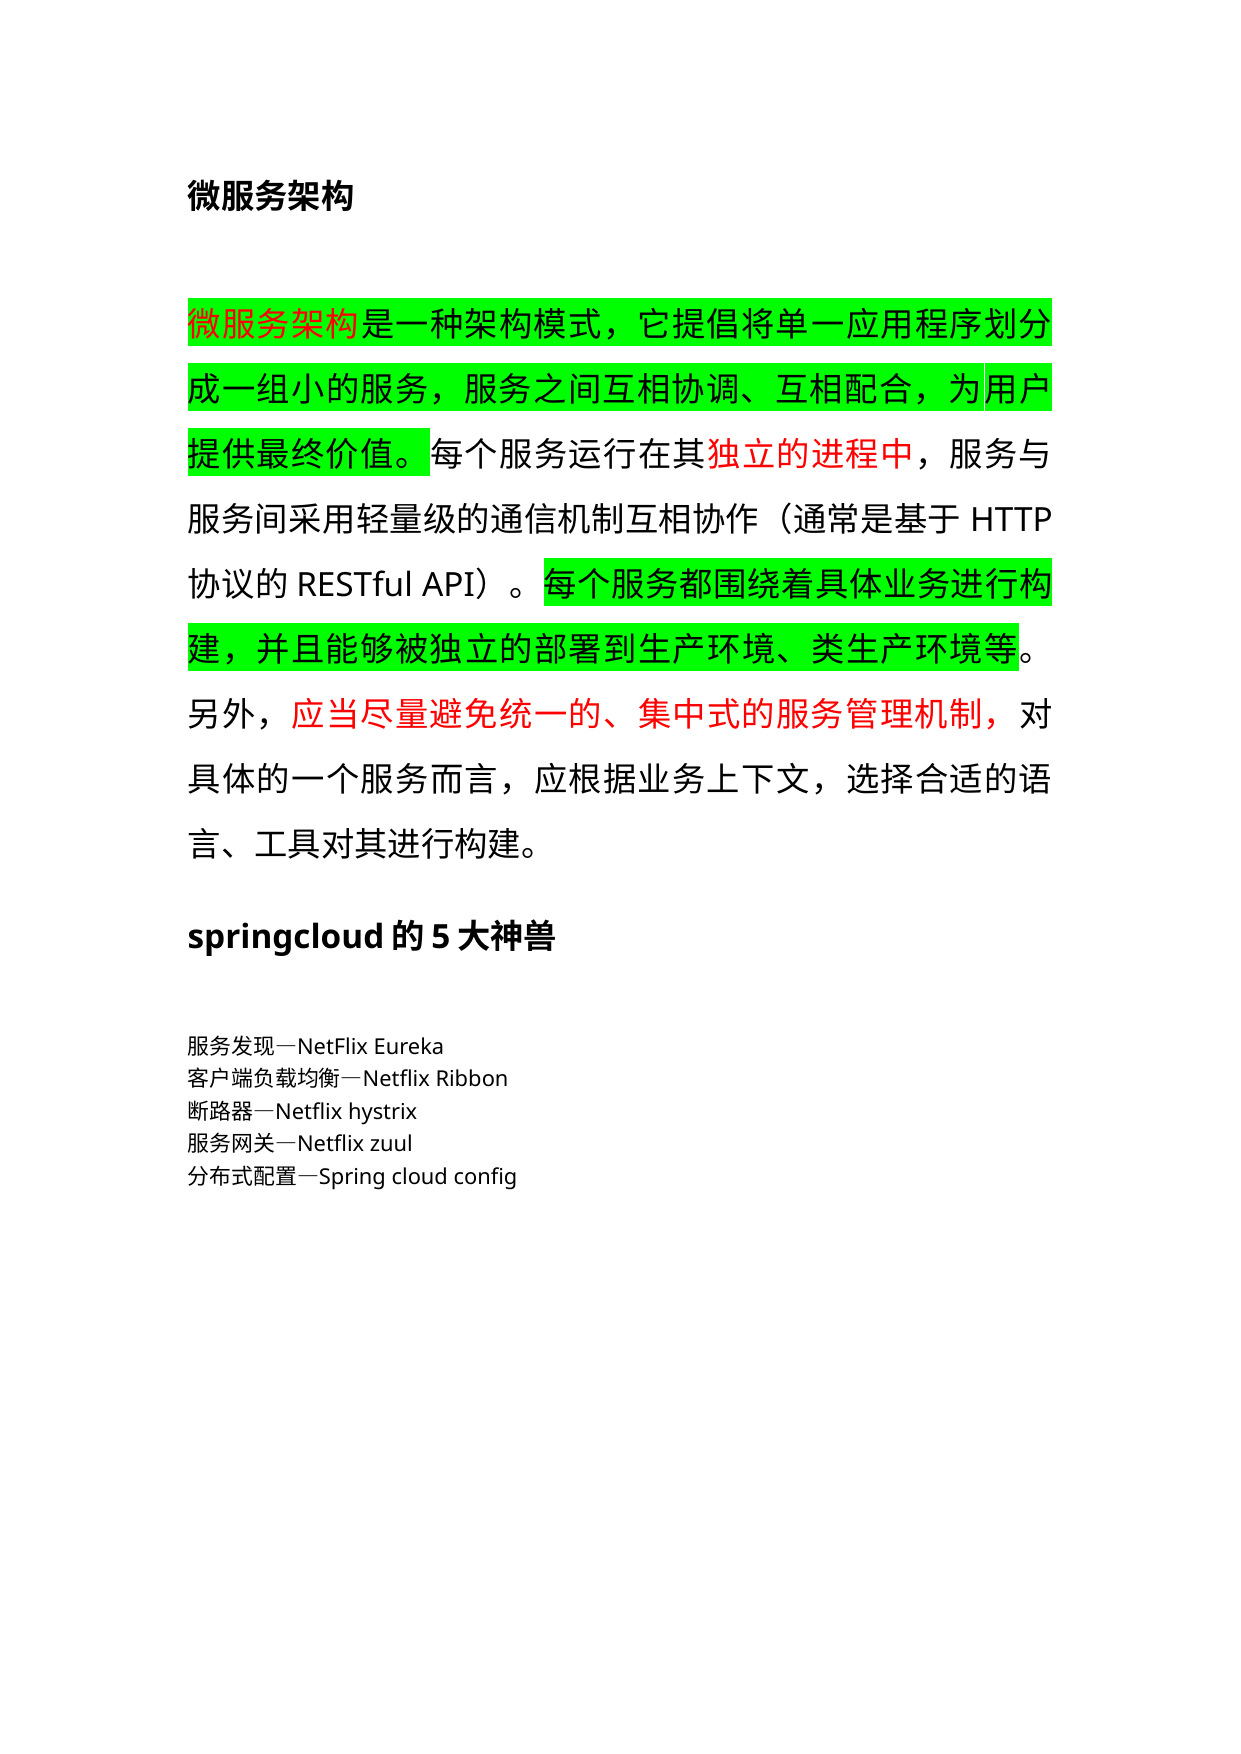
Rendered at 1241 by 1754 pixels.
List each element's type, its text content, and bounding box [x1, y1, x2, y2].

subtitle 微服务架构 [187, 162, 1053, 227]
text 分布式配置—Spring cloud config [187, 1159, 1053, 1191]
text 客户端负载均衡—Netflix Ribbon [187, 1061, 1053, 1094]
text 服务发现—NetFlix Eureka [187, 1029, 1053, 1061]
text 断路器—Netflix hystrix [187, 1094, 1053, 1126]
text 微服务架构是⼀种架构模式，它提倡将单⼀应⽤程序划分成⼀组⼩的服务，服务之间互相协调、互相配合，为⽤户提供最终价值。每个服务运⾏在其独⽴的进程中，服务与服务间采⽤轻量级的通信机制互相协作（通常是基于HTTP协议的RESTful API）。每个服务都围绕着具体业务进⾏构建，并且能够被独⽴的部署到⽣产环境、类⽣产环境等。另外，应当尽量避免统⼀的、集中式的服务管理机制，对具体的⼀个服务⽽⾔，应根据业务上下⽂，选择合适的语⾔、⼯具对其进⾏构建。 [187, 289, 1053, 874]
text 服务网关—Netflix zuul [187, 1126, 1053, 1159]
subtitle springcloud的5大神兽 [187, 901, 1053, 966]
